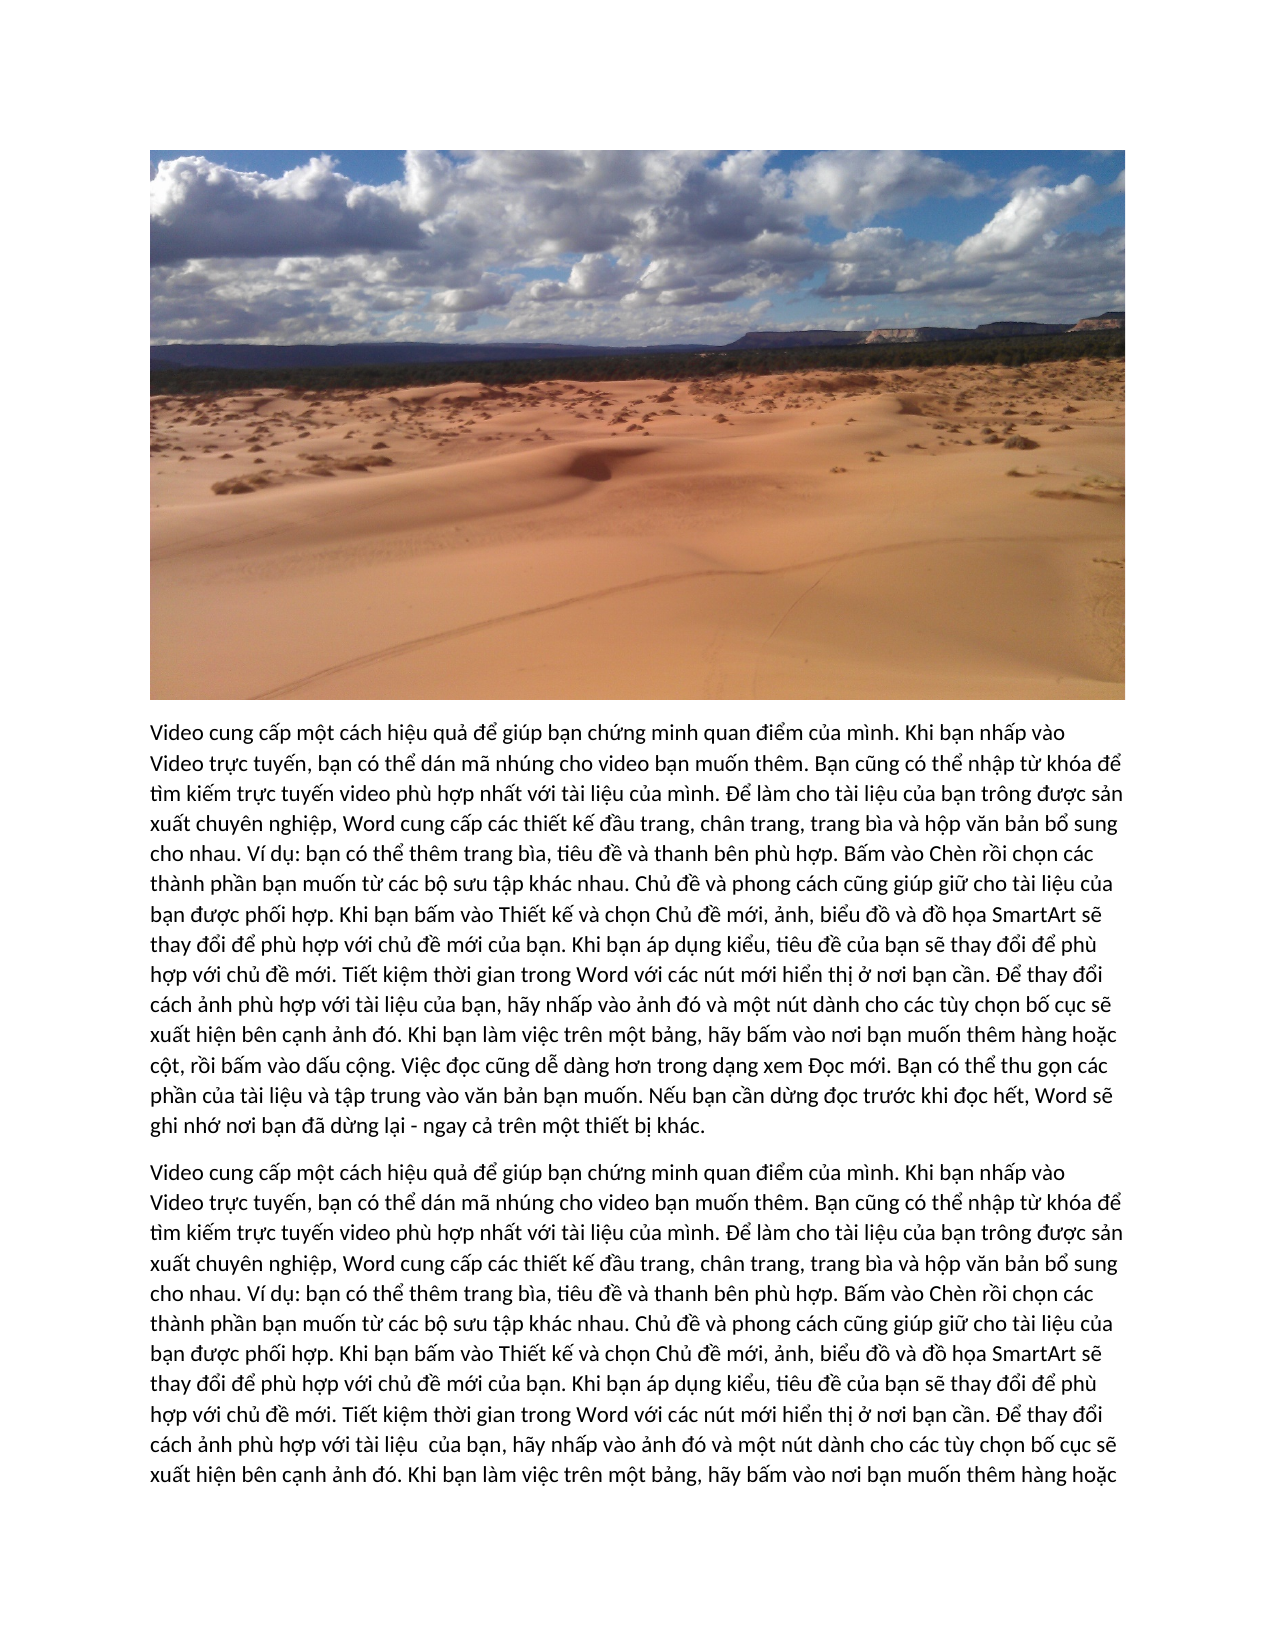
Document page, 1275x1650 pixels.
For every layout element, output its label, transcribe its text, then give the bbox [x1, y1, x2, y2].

picture [150, 150, 1125, 700]
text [150, 1158, 1125, 1488]
